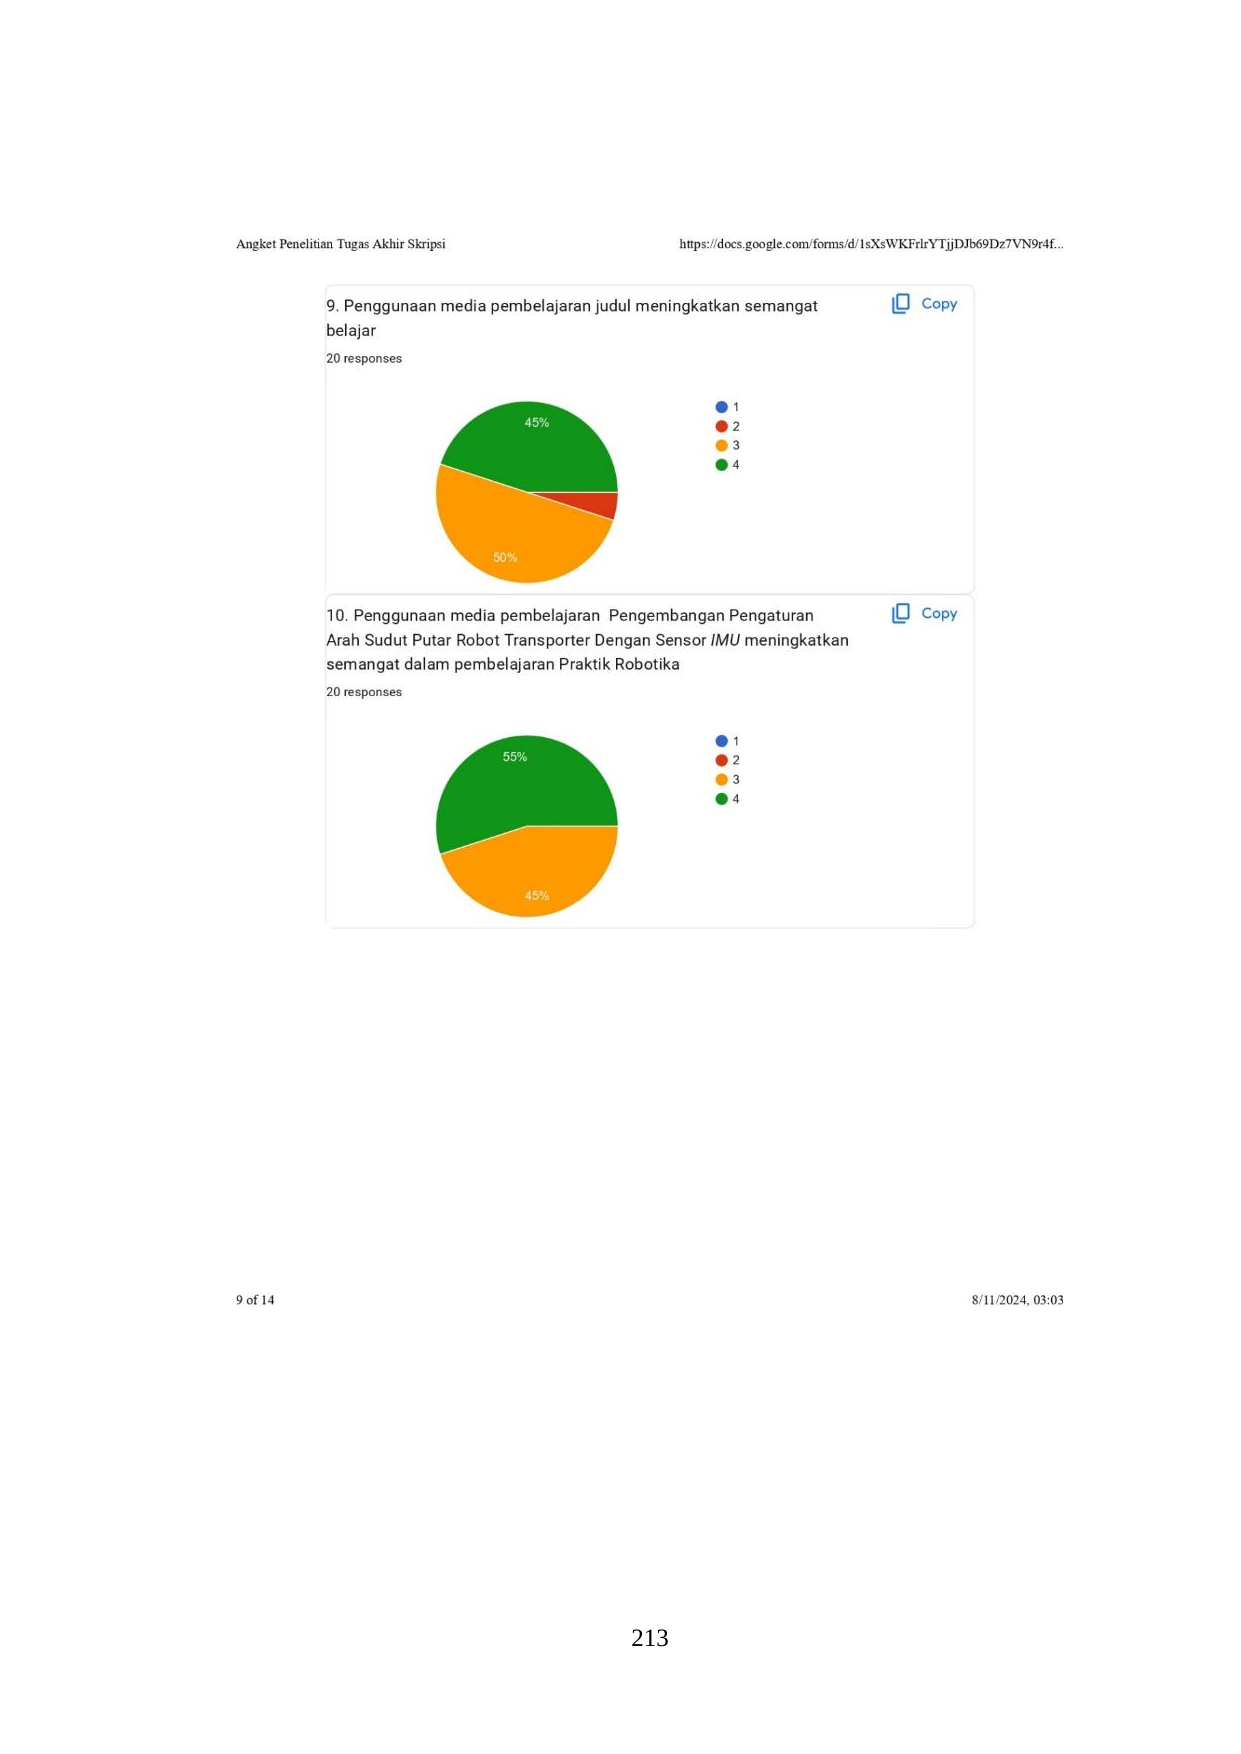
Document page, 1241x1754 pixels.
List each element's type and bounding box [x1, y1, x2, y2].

picture [236, 236, 1063, 1307]
